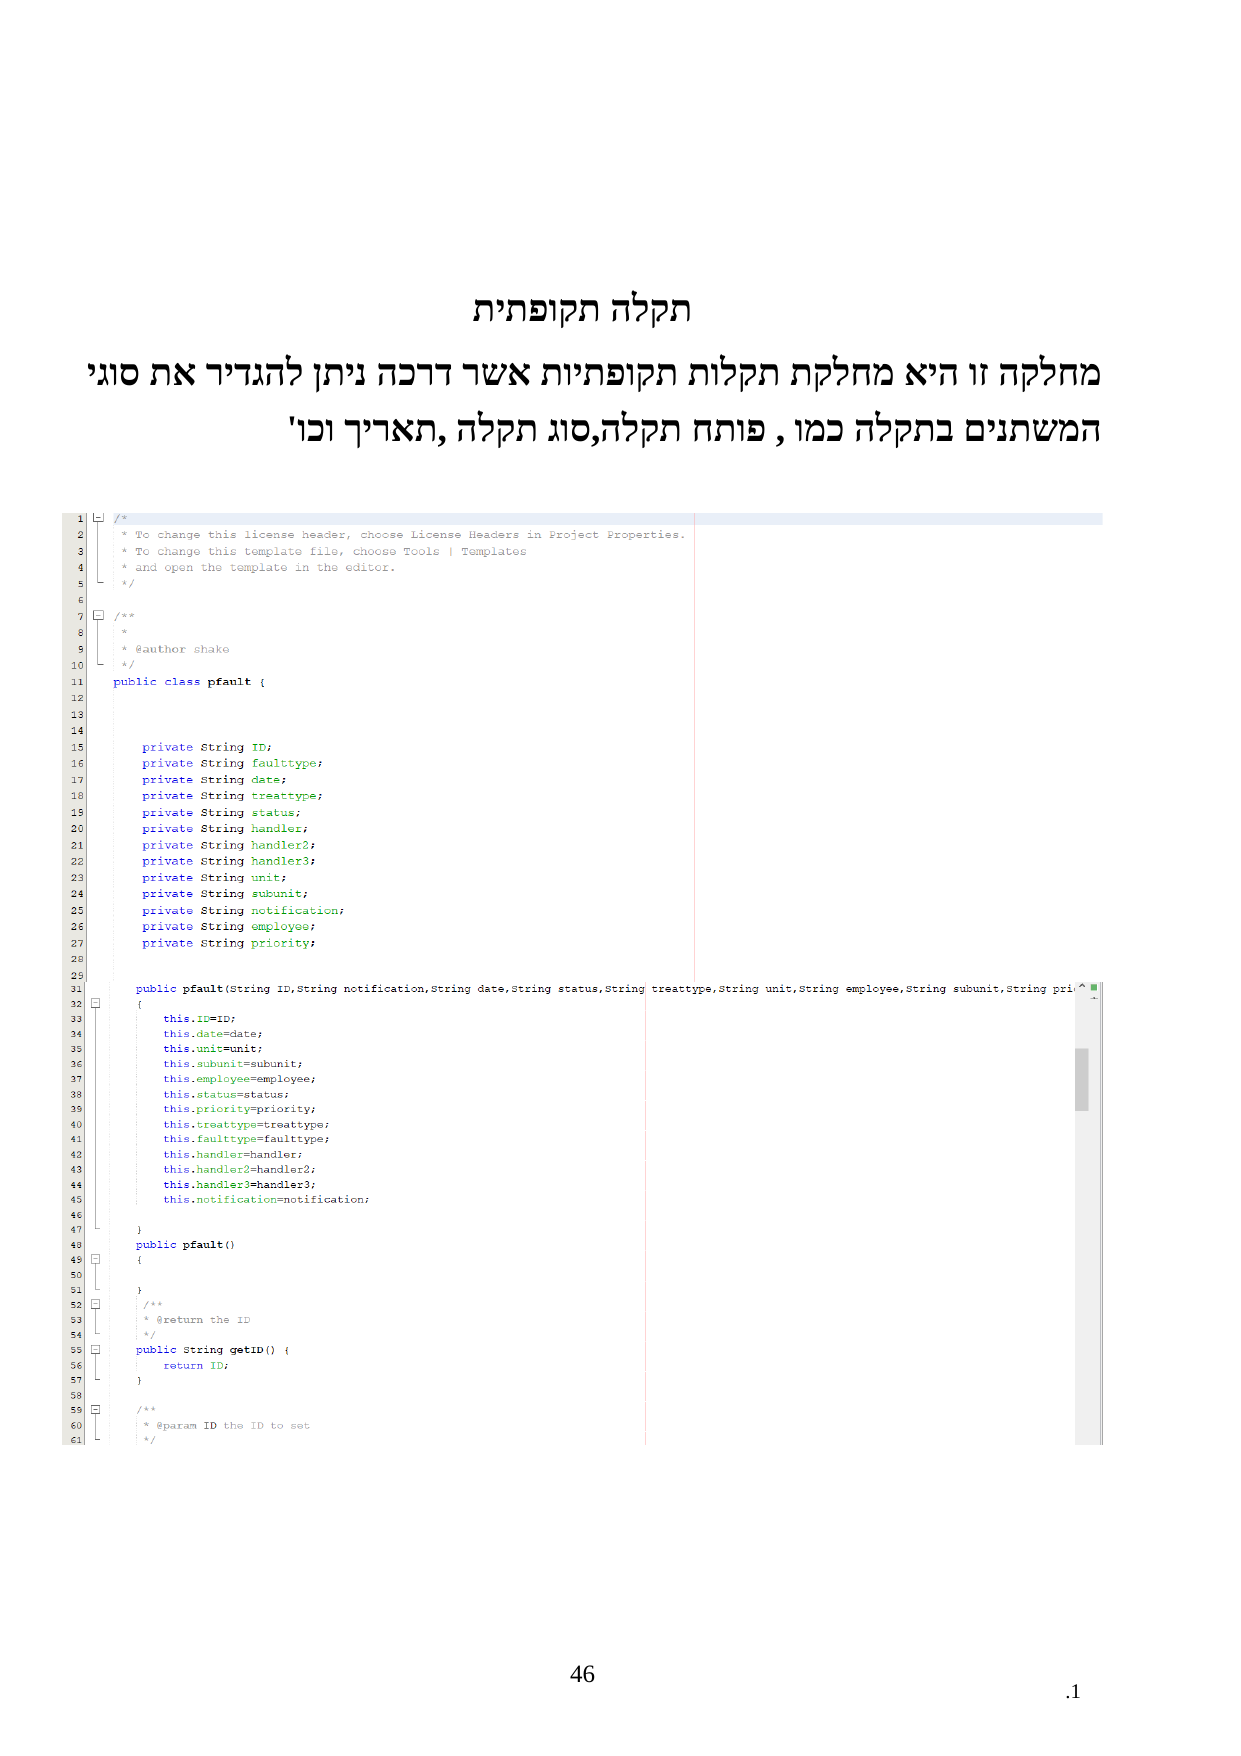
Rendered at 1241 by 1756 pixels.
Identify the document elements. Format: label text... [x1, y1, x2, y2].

picture [62, 513, 1103, 1445]
text מחלקה זו היא מחלקת תקלות תקופתיות אשר דרכה ניתן להגדיר את סוגי המשתנים בתקלה כמו , פותח תקלה,סוג תקלה ,תאריך וכו' [77, 350, 1103, 449]
text תקלה תקופתית [62, 286, 1103, 329]
